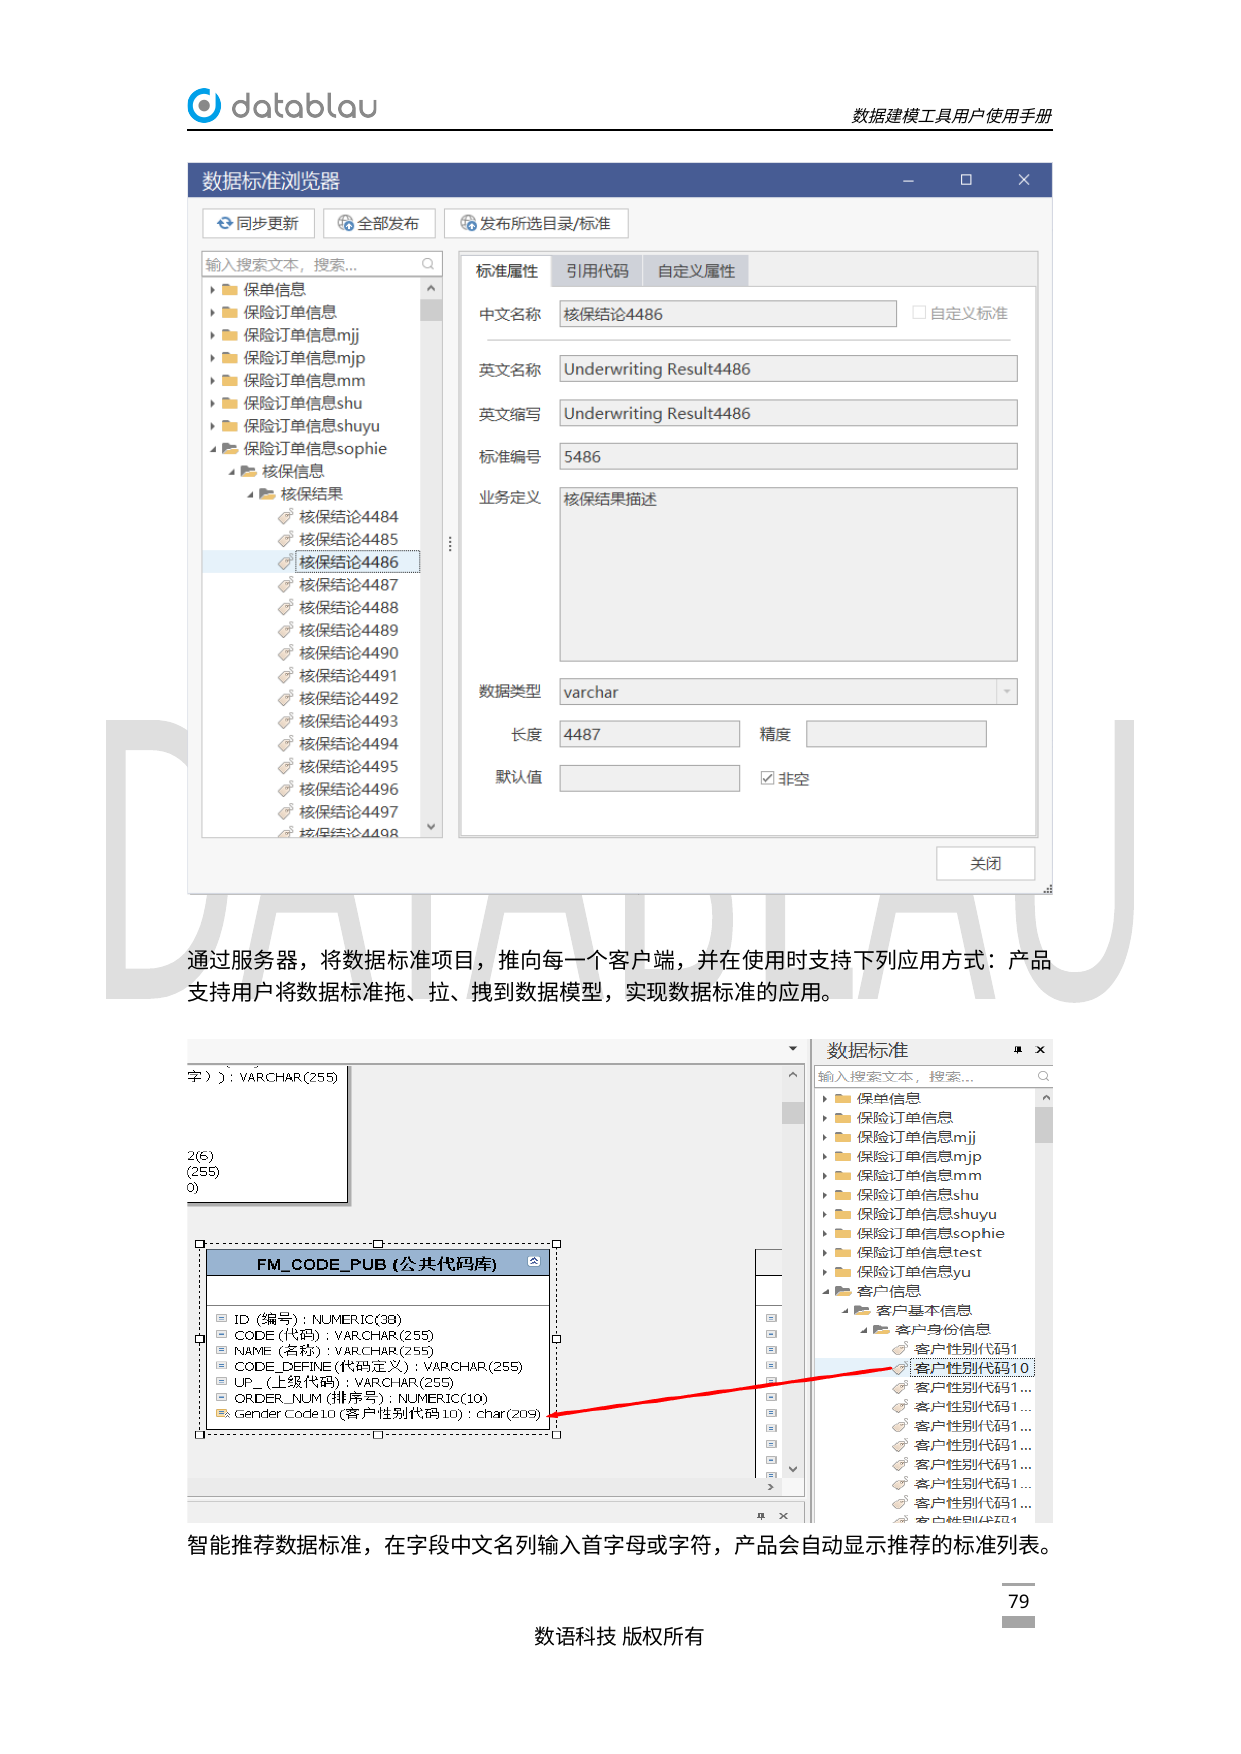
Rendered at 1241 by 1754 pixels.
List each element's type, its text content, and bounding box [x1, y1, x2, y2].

picture [187, 162, 1053, 895]
picture [193, 88, 377, 123]
text 通过服务器，将数据标准项目，推向每一个客户端，并在使用时支持下列应用方式：产品支持用户将数据标准拖、拉、拽到数据模型，实现数据标准的应用。 [187, 942, 1053, 1007]
text 智能推荐数据标准，在字段中文名列输入首字母或字符，产品会自动显示推荐的标准列表。 [187, 1527, 1053, 1560]
picture [187, 112, 197, 123]
picture [187, 88, 198, 99]
picture [187, 1039, 1053, 1523]
